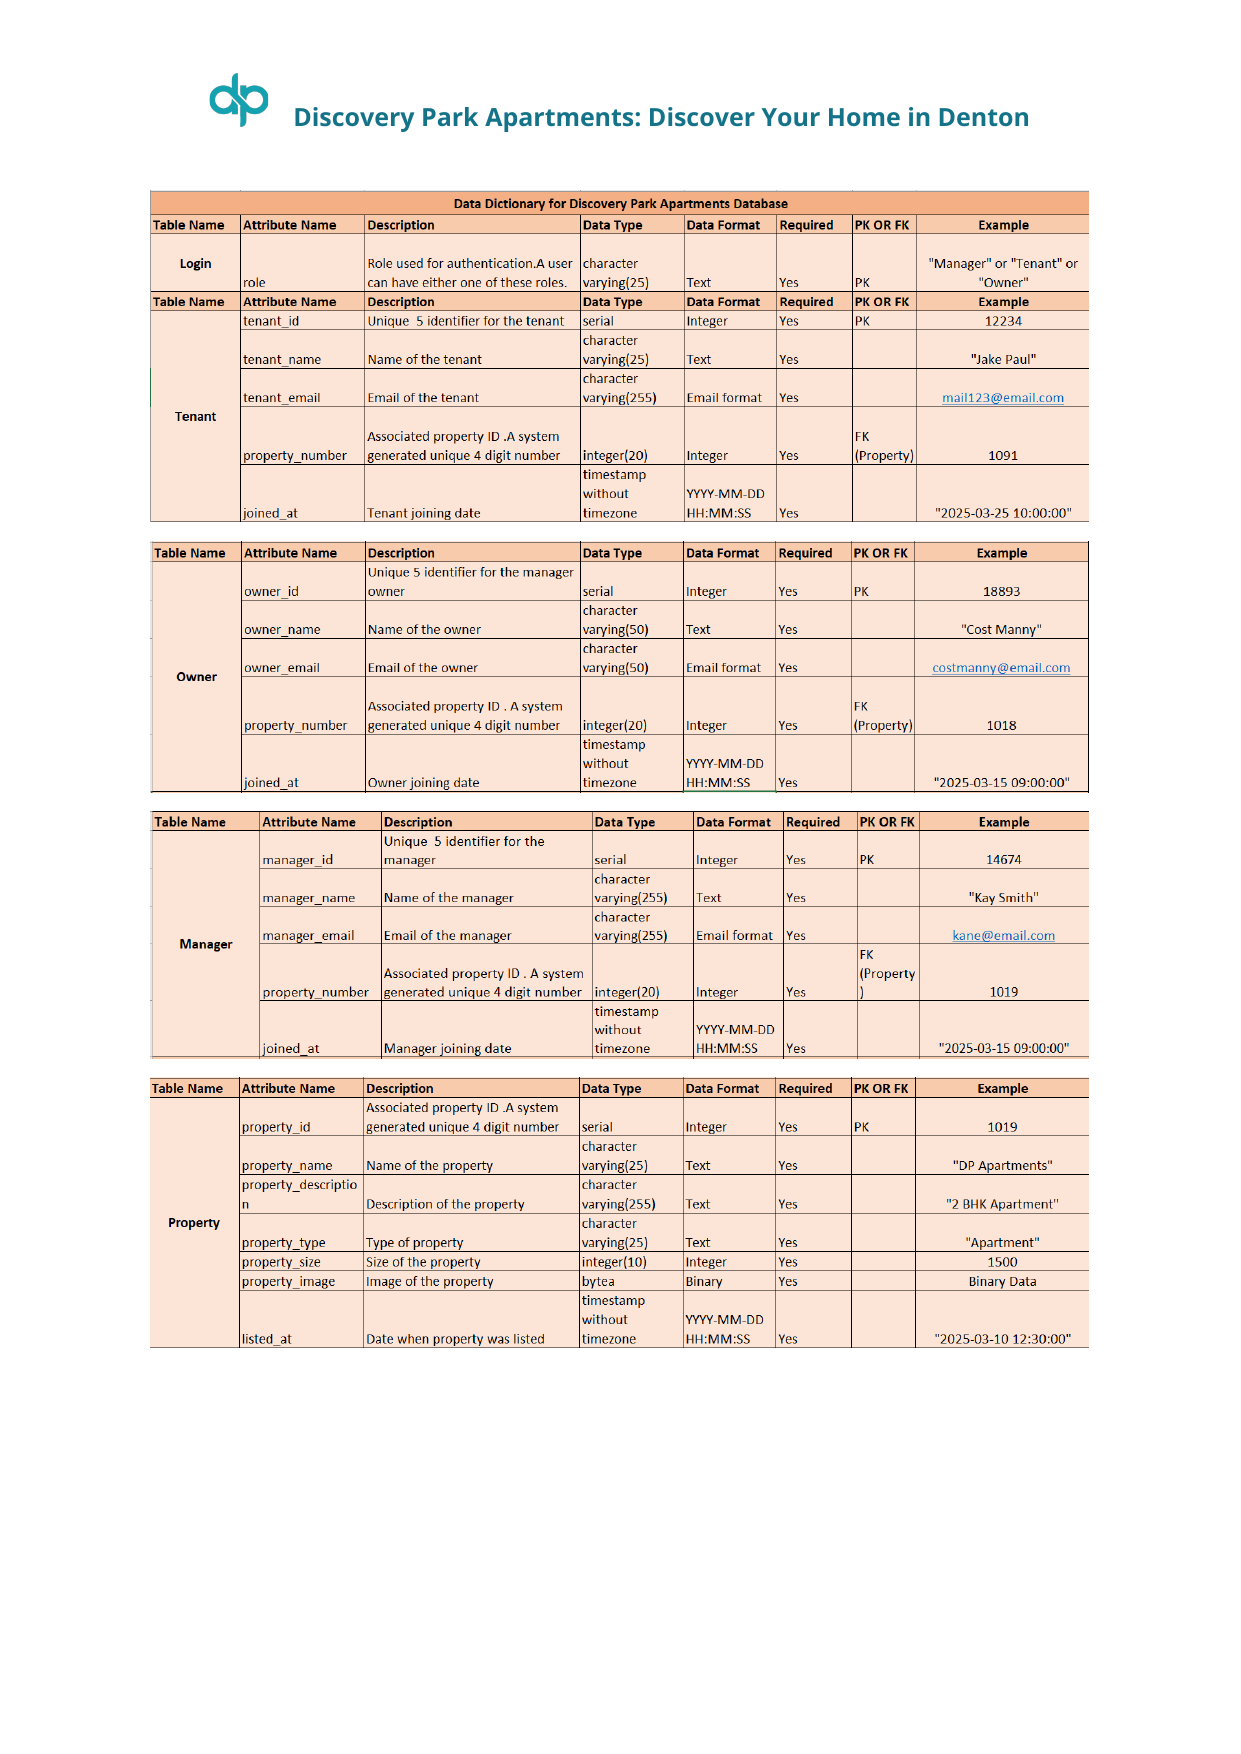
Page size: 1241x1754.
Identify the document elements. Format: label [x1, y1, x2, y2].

picture [150, 541, 1089, 793]
picture [209, 73, 269, 127]
picture [150, 1077, 1089, 1348]
picture [150, 811, 1089, 1059]
picture [150, 190, 1089, 522]
